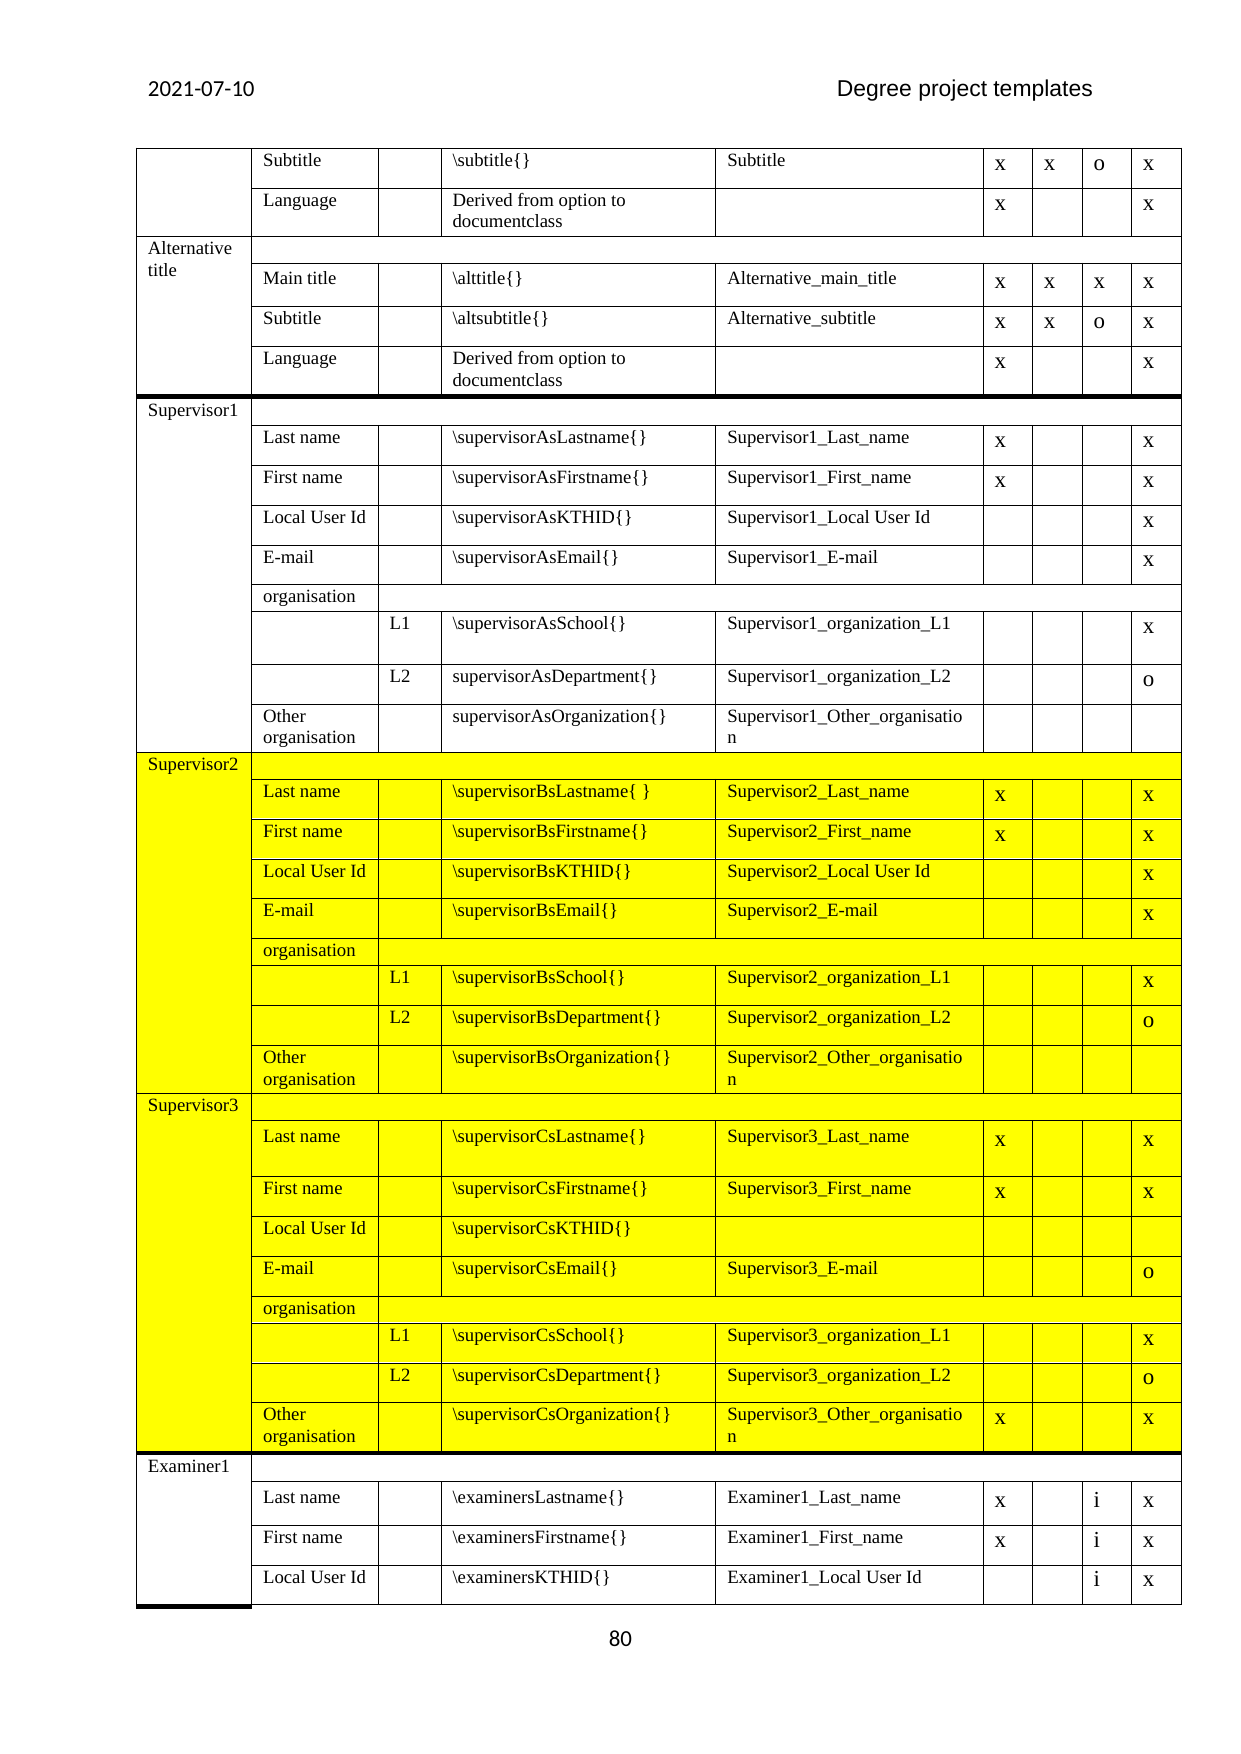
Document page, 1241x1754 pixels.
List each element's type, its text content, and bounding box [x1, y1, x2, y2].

table_cell \supervisorBsSchool{} [442, 966, 715, 1005]
table_cell [379, 1257, 441, 1296]
table_cell [1083, 860, 1131, 898]
table_cell Main title [252, 264, 378, 306]
table_cell Derived from option to documentclass [442, 347, 715, 394]
table_cell Supervisor2_Other_organisation [716, 1046, 983, 1093]
table_cell [984, 705, 1032, 752]
table_cell x [1132, 347, 1181, 394]
table_cell x [1132, 1403, 1181, 1451]
table_cell L1 [379, 612, 441, 664]
table_cell First name [252, 820, 378, 858]
table_cell [252, 1364, 378, 1402]
table_cell \supervisorAsLastname{} [442, 426, 715, 465]
table_cell \supervisorCsSchool{} [442, 1324, 715, 1362]
table_cell [1083, 1257, 1131, 1296]
table_cell [984, 1217, 1032, 1256]
table_cell o [1083, 307, 1131, 346]
table_cell [1083, 466, 1131, 504]
table_cell [379, 189, 441, 236]
table_cell [1033, 612, 1082, 664]
table_cell [1033, 546, 1082, 584]
table_cell [379, 1482, 441, 1524]
table_cell [1033, 1217, 1082, 1256]
table_cell x [1132, 1566, 1181, 1604]
table_cell [379, 1121, 441, 1176]
table_cell Subtitle [252, 307, 378, 346]
table_cell Subtitle [252, 149, 378, 187]
table_cell [252, 966, 378, 1005]
table_cell [1033, 1177, 1082, 1216]
table_cell organisation [252, 939, 378, 965]
table_cell x [984, 780, 1032, 818]
table_cell \examinersFirstname{} [442, 1526, 715, 1564]
table_cell \examinersKTHID{} [442, 1566, 715, 1604]
table_cell [379, 705, 441, 752]
table_cell x [1132, 264, 1181, 306]
table_cell Other organisation [252, 705, 378, 752]
table_cell Examiner1_First_name [716, 1526, 983, 1564]
table_cell [379, 1526, 441, 1564]
table_cell x [984, 149, 1032, 187]
table_cell [379, 899, 441, 938]
table_cell [984, 665, 1032, 703]
table_cell [1083, 780, 1131, 818]
table_cell x [1132, 899, 1181, 938]
table_cell [984, 1324, 1032, 1362]
table_cell Examiner1_Local User Id [716, 1566, 983, 1604]
table_cell [1033, 899, 1082, 938]
table_cell i [1083, 1526, 1131, 1564]
table_cell [984, 1566, 1032, 1604]
table_cell x [1132, 1121, 1181, 1176]
table_cell [1033, 860, 1082, 898]
table_cell Derived from option to documentclass [442, 189, 715, 236]
table_cell [1033, 1046, 1082, 1093]
table_cell [1083, 1046, 1131, 1093]
table_cell \subtitle{} [442, 149, 715, 187]
table_cell Alternative title [137, 237, 251, 394]
table_cell x [984, 307, 1032, 346]
table_cell o [1083, 149, 1131, 187]
table_cell x [1132, 1482, 1181, 1524]
table_cell [379, 1217, 441, 1256]
table_cell [252, 753, 1181, 779]
table_cell First name [252, 1526, 378, 1564]
table_cell x [984, 347, 1032, 394]
table_cell [379, 585, 1181, 611]
table_cell x [984, 1526, 1032, 1564]
table_cell [252, 399, 1181, 425]
table_cell Other organisation [252, 1046, 378, 1093]
table_cell [1033, 466, 1082, 504]
table_cell x [1083, 264, 1131, 306]
table_cell L1 [379, 1324, 441, 1362]
table_cell x [984, 1121, 1032, 1176]
table_cell E-mail [252, 899, 378, 938]
table_cell [1083, 966, 1131, 1005]
table_cell \supervisorBsDepartment{} [442, 1006, 715, 1045]
table_cell [716, 1217, 983, 1256]
table_cell [1033, 1324, 1082, 1362]
table_cell [1033, 1566, 1082, 1604]
table_cell [1033, 665, 1082, 703]
table_cell Supervisor2_E-mail [716, 899, 983, 938]
table_cell [984, 1006, 1032, 1045]
table_cell [1033, 1403, 1082, 1451]
table_cell [379, 347, 441, 394]
table_cell First name [252, 466, 378, 504]
table_cell Supervisor1_Last_name [716, 426, 983, 465]
table_cell [379, 264, 441, 306]
table_cell [1033, 1121, 1082, 1176]
table_cell x [984, 189, 1032, 236]
table_cell o [1132, 1257, 1181, 1296]
table_cell [379, 860, 441, 898]
table_cell [379, 780, 441, 818]
table_cell [379, 506, 441, 544]
table_cell x [984, 820, 1032, 858]
table_cell Supervisor3_organization_L1 [716, 1324, 983, 1362]
table_cell Supervisor1_Other_organisation [716, 705, 983, 752]
table_cell x [984, 466, 1032, 504]
table_cell \supervisorCsKTHID{} [442, 1217, 715, 1256]
table_cell x [1132, 1324, 1181, 1362]
table_cell [379, 466, 441, 504]
table_cell x [1132, 820, 1181, 858]
table_cell Last name [252, 426, 378, 465]
table_cell [1132, 1046, 1181, 1093]
table_cell x [1132, 426, 1181, 465]
table_cell [1083, 665, 1131, 703]
table_cell \supervisorCsOrganization{} [442, 1403, 715, 1451]
table_cell [984, 1257, 1032, 1296]
table_cell \altsubtitle{} [442, 307, 715, 346]
table_cell x [1132, 149, 1181, 187]
table_cell x [984, 1177, 1032, 1216]
table_cell Supervisor2_organization_L1 [716, 966, 983, 1005]
table_cell supervisorAsOrganization{} [442, 705, 715, 752]
table_cell \alttitle{} [442, 264, 715, 306]
table_cell [1033, 506, 1082, 544]
table_cell x [984, 264, 1032, 306]
table_cell Supervisor1_First_name [716, 466, 983, 504]
table_cell [1083, 426, 1131, 465]
table_cell [1033, 1482, 1082, 1524]
table_cell Language [252, 347, 378, 394]
table_cell Supervisor2_Local User Id [716, 860, 983, 898]
table_cell [984, 1046, 1032, 1093]
table_cell \supervisorBsFirstname{} [442, 820, 715, 858]
table_cell [716, 347, 983, 394]
table_cell [1083, 347, 1131, 394]
table_cell \supervisorCsDepartment{} [442, 1364, 715, 1402]
table_cell Local User Id [252, 1217, 378, 1256]
table_cell [1083, 705, 1131, 752]
table_cell i [1083, 1482, 1131, 1524]
table_cell [984, 612, 1032, 664]
table_cell [1083, 612, 1131, 664]
table_cell Examiner1_Last_name [716, 1482, 983, 1524]
table_cell Local User Id [252, 860, 378, 898]
table_cell [1033, 780, 1082, 818]
table_cell [379, 426, 441, 465]
table_cell \supervisorCsEmail{} [442, 1257, 715, 1296]
table_cell [379, 1177, 441, 1216]
table_cell \supervisorBsEmail{} [442, 899, 715, 938]
table_cell [252, 612, 378, 664]
table_cell [984, 860, 1032, 898]
table_cell x [1132, 506, 1181, 544]
table_cell x [1132, 189, 1181, 236]
table_cell x [984, 1403, 1032, 1451]
table_cell [1083, 1403, 1131, 1451]
table_cell [716, 189, 983, 236]
table_cell Supervisor3_First_name [716, 1177, 983, 1216]
table_cell [1033, 189, 1082, 236]
table_cell E-mail [252, 546, 378, 584]
table_cell [1083, 820, 1131, 858]
table_cell \supervisorCsLastname{} [442, 1121, 715, 1176]
table_cell [1083, 899, 1131, 938]
table_cell Last name [252, 1482, 378, 1524]
table_cell Alternative_subtitle [716, 307, 983, 346]
table_cell x [1132, 546, 1181, 584]
table_cell [1083, 1324, 1131, 1362]
table_cell x [1033, 307, 1082, 346]
table_cell x [1132, 1177, 1181, 1216]
table_cell Supervisor3_E-mail [716, 1257, 983, 1296]
table_cell [379, 939, 1181, 965]
table_cell First name [252, 1177, 378, 1216]
table_cell [252, 1324, 378, 1362]
table_cell [984, 899, 1032, 938]
table_cell Other organisation [252, 1403, 378, 1451]
table_cell x [1132, 612, 1181, 664]
table_cell \examinersLastname{} [442, 1482, 715, 1524]
table_cell organisation [252, 1297, 378, 1322]
table_cell \supervisorCsFirstname{} [442, 1177, 715, 1216]
table_cell [1083, 1177, 1131, 1216]
table_cell \supervisorAsSchool{} [442, 612, 715, 664]
table_cell Examiner1 [137, 1455, 251, 1604]
table_cell [1083, 546, 1131, 584]
table_cell L2 [379, 1006, 441, 1045]
table_cell \supervisorBsLastname{ } [442, 780, 715, 818]
table_cell [1033, 966, 1082, 1005]
table_cell x [1033, 264, 1082, 306]
table_cell [379, 1046, 441, 1093]
table_cell [1033, 1257, 1082, 1296]
table_cell E-mail [252, 1257, 378, 1296]
table_cell [1083, 189, 1131, 236]
table_cell Alternative_main_title [716, 264, 983, 306]
table_cell Last name [252, 780, 378, 818]
table_cell [379, 149, 441, 187]
table_cell organisation [252, 585, 378, 611]
table_cell Language [252, 189, 378, 236]
table_cell i [1083, 1566, 1131, 1604]
table_cell [1033, 426, 1082, 465]
table_cell [1033, 1526, 1082, 1564]
table_cell supervisorAsDepartment{} [442, 665, 715, 703]
table_cell \supervisorAsFirstname{} [442, 466, 715, 504]
table_cell \supervisorBsOrganization{} [442, 1046, 715, 1093]
table_cell x [984, 1482, 1032, 1524]
table_cell \supervisorBsKTHID{} [442, 860, 715, 898]
table_cell [1033, 1006, 1082, 1045]
table_cell [252, 1455, 1181, 1481]
table_cell x [1132, 1526, 1181, 1564]
table_cell [379, 546, 441, 584]
table_cell Supervisor2 [137, 753, 251, 1093]
table_cell L1 [379, 966, 441, 1005]
table_cell [379, 820, 441, 858]
table_cell Supervisor3 [137, 1094, 251, 1451]
table_cell Supervisor3_organization_L2 [716, 1364, 983, 1402]
table_cell x [1132, 780, 1181, 818]
table_cell [379, 1297, 1181, 1322]
table_cell x [1132, 307, 1181, 346]
table_cell [1033, 705, 1082, 752]
table_cell Local User Id [252, 506, 378, 544]
table_cell [1083, 1217, 1131, 1256]
table_cell [379, 1403, 441, 1451]
table_cell \supervisorAsEmail{} [442, 546, 715, 584]
table_cell Last name [252, 1121, 378, 1176]
table_cell [1033, 347, 1082, 394]
table_cell [379, 307, 441, 346]
table_cell x [1132, 466, 1181, 504]
table_cell [252, 237, 1181, 263]
table_cell [1083, 506, 1131, 544]
table_cell L2 [379, 1364, 441, 1402]
table_cell Supervisor1_Local User Id [716, 506, 983, 544]
table_cell [1033, 1364, 1082, 1402]
table_cell Supervisor1_organization_L2 [716, 665, 983, 703]
table_cell Supervisor1_organization_L1 [716, 612, 983, 664]
table_cell L2 [379, 665, 441, 703]
table_cell Local User Id [252, 1566, 378, 1604]
table_cell x [984, 426, 1032, 465]
table_cell [1033, 820, 1082, 858]
table_cell Supervisor3_Last_name [716, 1121, 983, 1176]
table_cell [1132, 1217, 1181, 1256]
table_cell [984, 506, 1032, 544]
table_cell o [1132, 1364, 1181, 1402]
table_cell o [1132, 1006, 1181, 1045]
table_cell [984, 966, 1032, 1005]
table_cell [252, 665, 378, 703]
table_cell [1132, 705, 1181, 752]
table_cell Supervisor1 [137, 399, 251, 752]
table_cell Supervisor2_Last_name [716, 780, 983, 818]
table_cell Supervisor2_First_name [716, 820, 983, 858]
table_cell [1083, 1364, 1131, 1402]
table_cell [984, 1364, 1032, 1402]
table_cell [1083, 1006, 1131, 1045]
table_cell x [1132, 966, 1181, 1005]
table_cell Supervisor1_E-mail [716, 546, 983, 584]
table_cell Supervisor2_organization_L2 [716, 1006, 983, 1045]
table_cell [984, 546, 1032, 584]
table_cell Subtitle [716, 149, 983, 187]
table_cell x [1033, 149, 1082, 187]
table_cell x [1132, 860, 1181, 898]
table_cell \supervisorAsKTHID{} [442, 506, 715, 544]
table_cell o [1132, 665, 1181, 703]
table_cell [379, 1566, 441, 1604]
table_cell Supervisor3_Other_organisation [716, 1403, 983, 1451]
table_cell [1083, 1121, 1131, 1176]
table_cell [252, 1094, 1181, 1120]
table_cell [252, 1006, 378, 1045]
